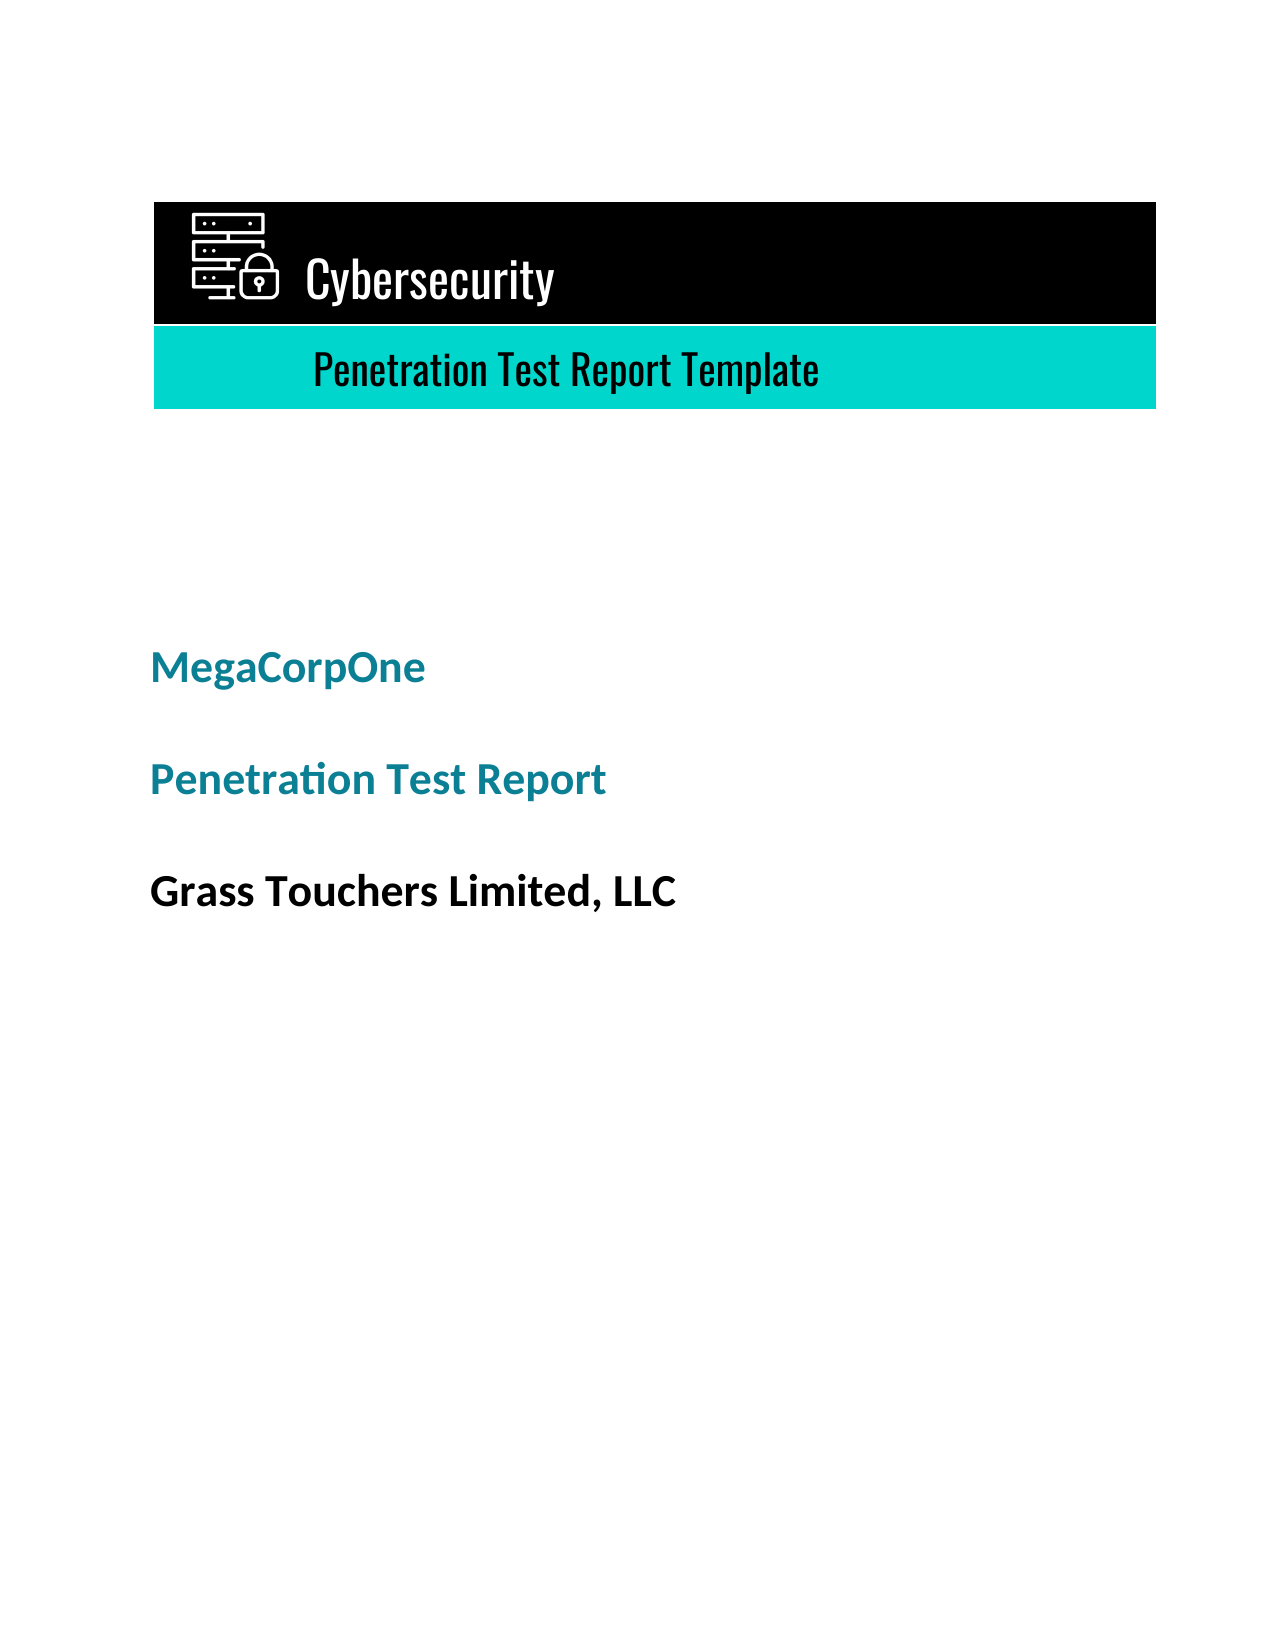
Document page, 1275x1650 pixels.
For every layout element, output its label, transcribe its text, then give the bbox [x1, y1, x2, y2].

table_header Cybersecurity [154, 202, 1156, 324]
title Penetration Test Report [150, 749, 1125, 806]
title MegaCorpOne [150, 638, 1125, 694]
text Grass Touchers Limited, LLC [150, 861, 1125, 917]
picture [191, 212, 280, 300]
table_cell Penetration Test Report Template [154, 326, 1156, 409]
